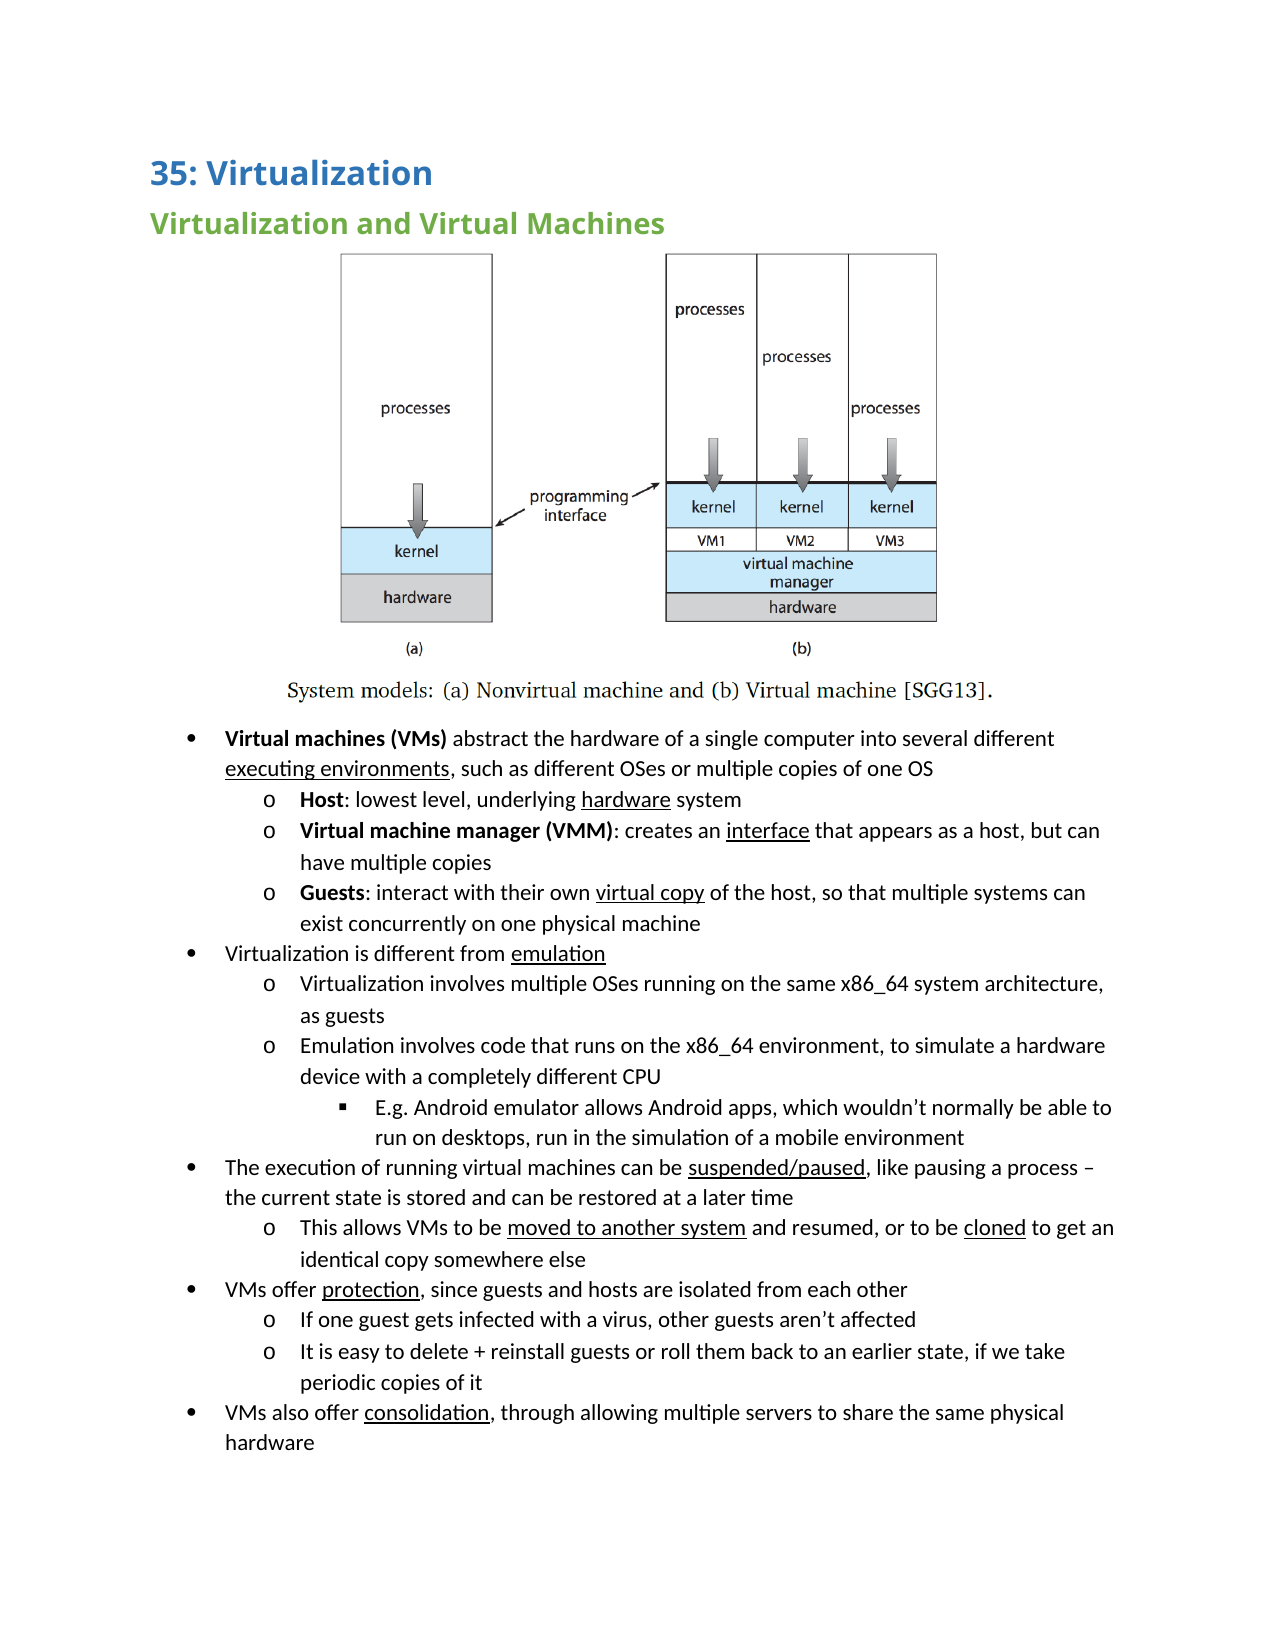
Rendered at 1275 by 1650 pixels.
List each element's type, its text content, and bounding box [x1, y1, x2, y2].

list Virtualization is different from emulation [187, 939, 1125, 967]
list Virtual machines (VMs) abstract the hardware of a single computer into several different executing environments, such as different OSes or multiple copies of one OS [187, 724, 1125, 783]
list Host: lowest level, underlying hardware system [262, 785, 1125, 814]
list E.g. Android emulator allows Android apps, which wouldn’t normally be able to run on desktops, run in the simulation of a mobile environment [337, 1093, 1125, 1151]
list Emulation involves code that runs on the x86_64 environment, to simulate a hardware device with a completely different CPU [262, 1031, 1125, 1091]
subtitle 35: Virtualization [150, 150, 1125, 195]
list Virtualization involves multiple OSes running on the same x86_64 system architecture, as guests [262, 969, 1125, 1029]
list VMs offer protection, since guests and hosts are isolated from each other [187, 1275, 1125, 1303]
picture [279, 246, 996, 706]
list Guests: interact with their own virtual copy of the host, so that multiple systems can exist concurrently on one physical machine [262, 878, 1125, 937]
list This allows VMs to be moved to another system and resumed, or to be cloned to get an identical copy somewhere else [262, 1213, 1125, 1273]
list VMs also offer consolidation, through allowing multiple servers to share the same physical hardware [187, 1398, 1125, 1457]
list The execution of running virtual machines can be suspended/paused, like pausing a process – the current state is stored and can be restored at a later time [187, 1153, 1125, 1211]
list If one guest gets infected with a virus, other guests aren’t affected [262, 1305, 1125, 1334]
list It is easy to delete + reinstall guests or roll them back to an earlier state, if we take periodic copies of it [262, 1337, 1125, 1396]
subtitle Virtualization and Virtual Machines [150, 203, 1125, 243]
list Virtual machine manager (VMM): creates an interface that appears as a host, but can have multiple copies [262, 816, 1125, 876]
